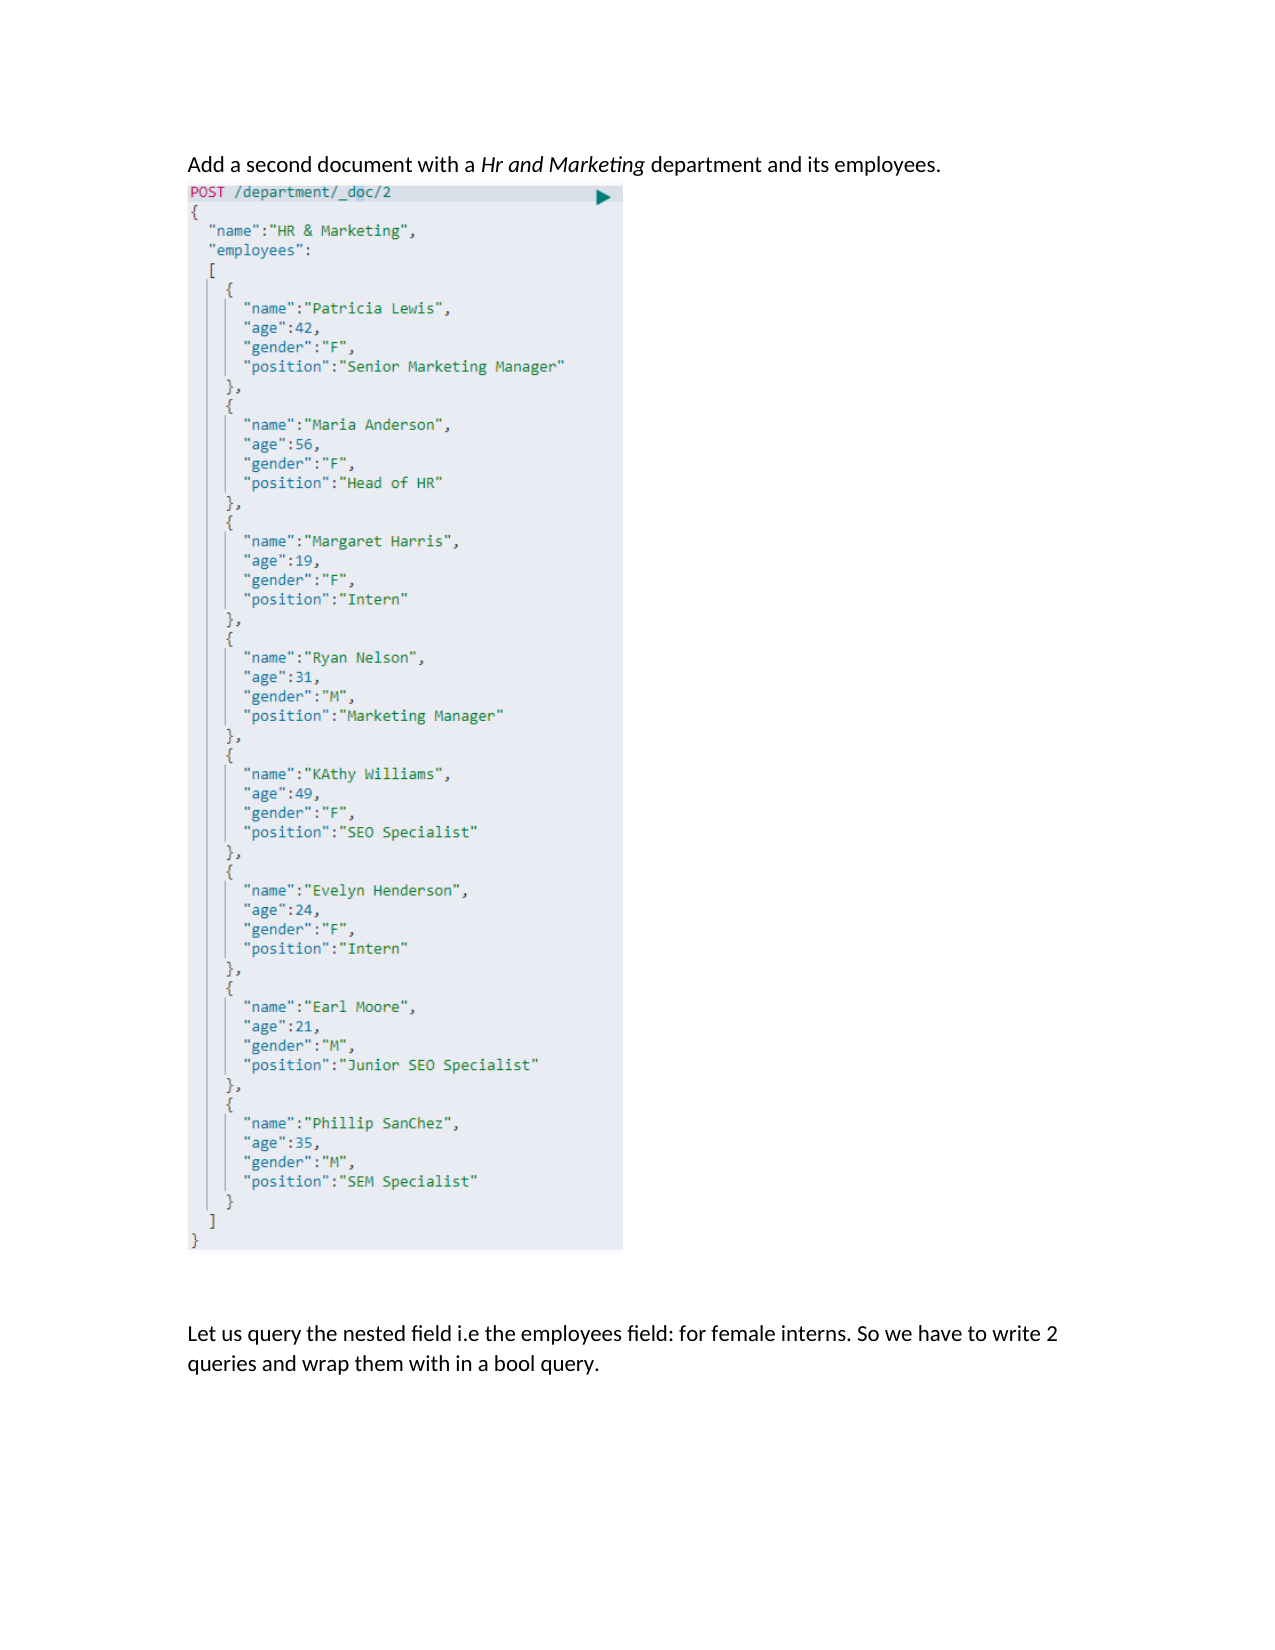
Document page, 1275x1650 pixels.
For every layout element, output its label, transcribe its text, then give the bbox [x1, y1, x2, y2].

text Let us query the nested field i.e the employees field: for female interns. So we have to write 2 queries and wrap them with in a bool query. [187, 1319, 1125, 1377]
picture [187, 180, 623, 1254]
